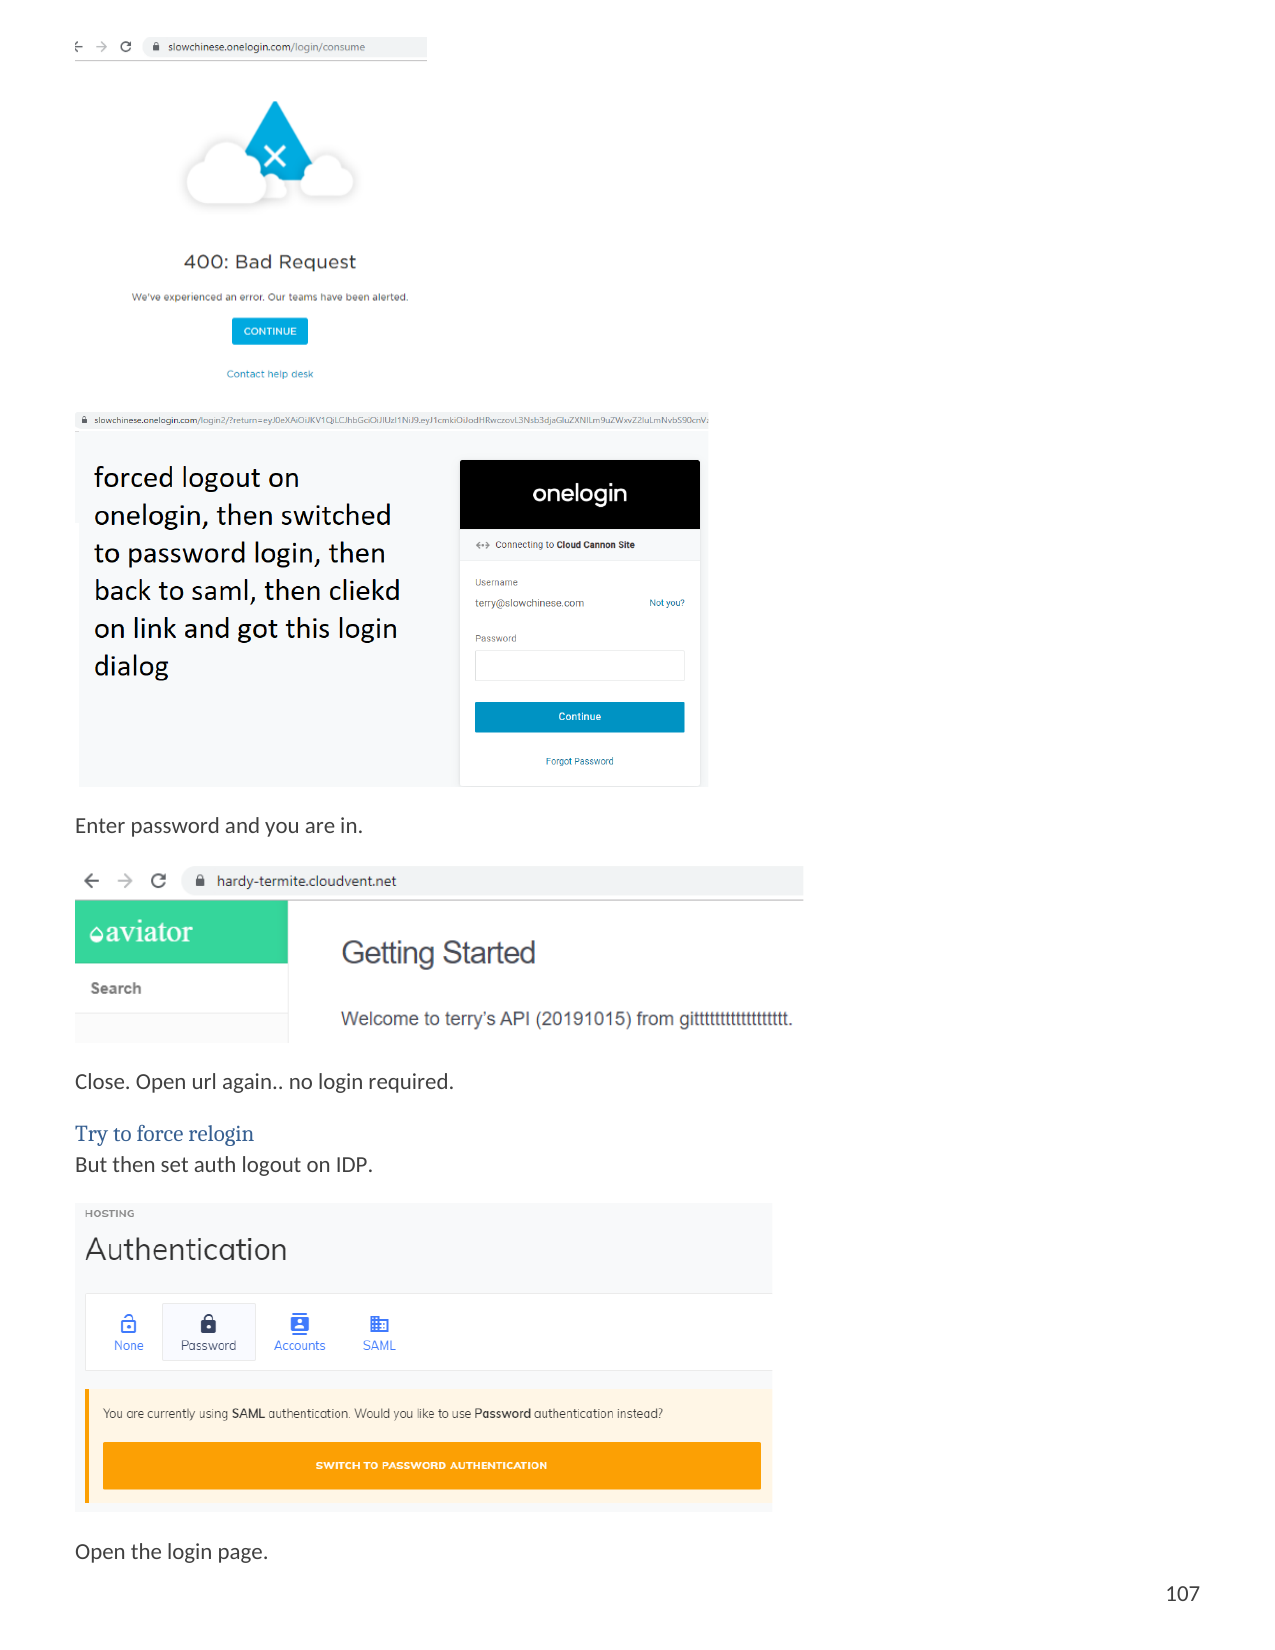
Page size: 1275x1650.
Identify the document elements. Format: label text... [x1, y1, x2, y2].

picture [75, 412, 709, 787]
picture [75, 37, 427, 388]
picture [75, 1203, 773, 1512]
subtitle Try to force relogin [75, 1120, 1200, 1147]
text Close. Open url again.. no login required. [75, 1067, 1200, 1095]
text But then set auth logout on IDP. [75, 1151, 1200, 1179]
text Enter password and you are in. [75, 811, 1200, 839]
text Open the login page. [75, 1537, 1200, 1565]
picture [75, 864, 804, 1043]
